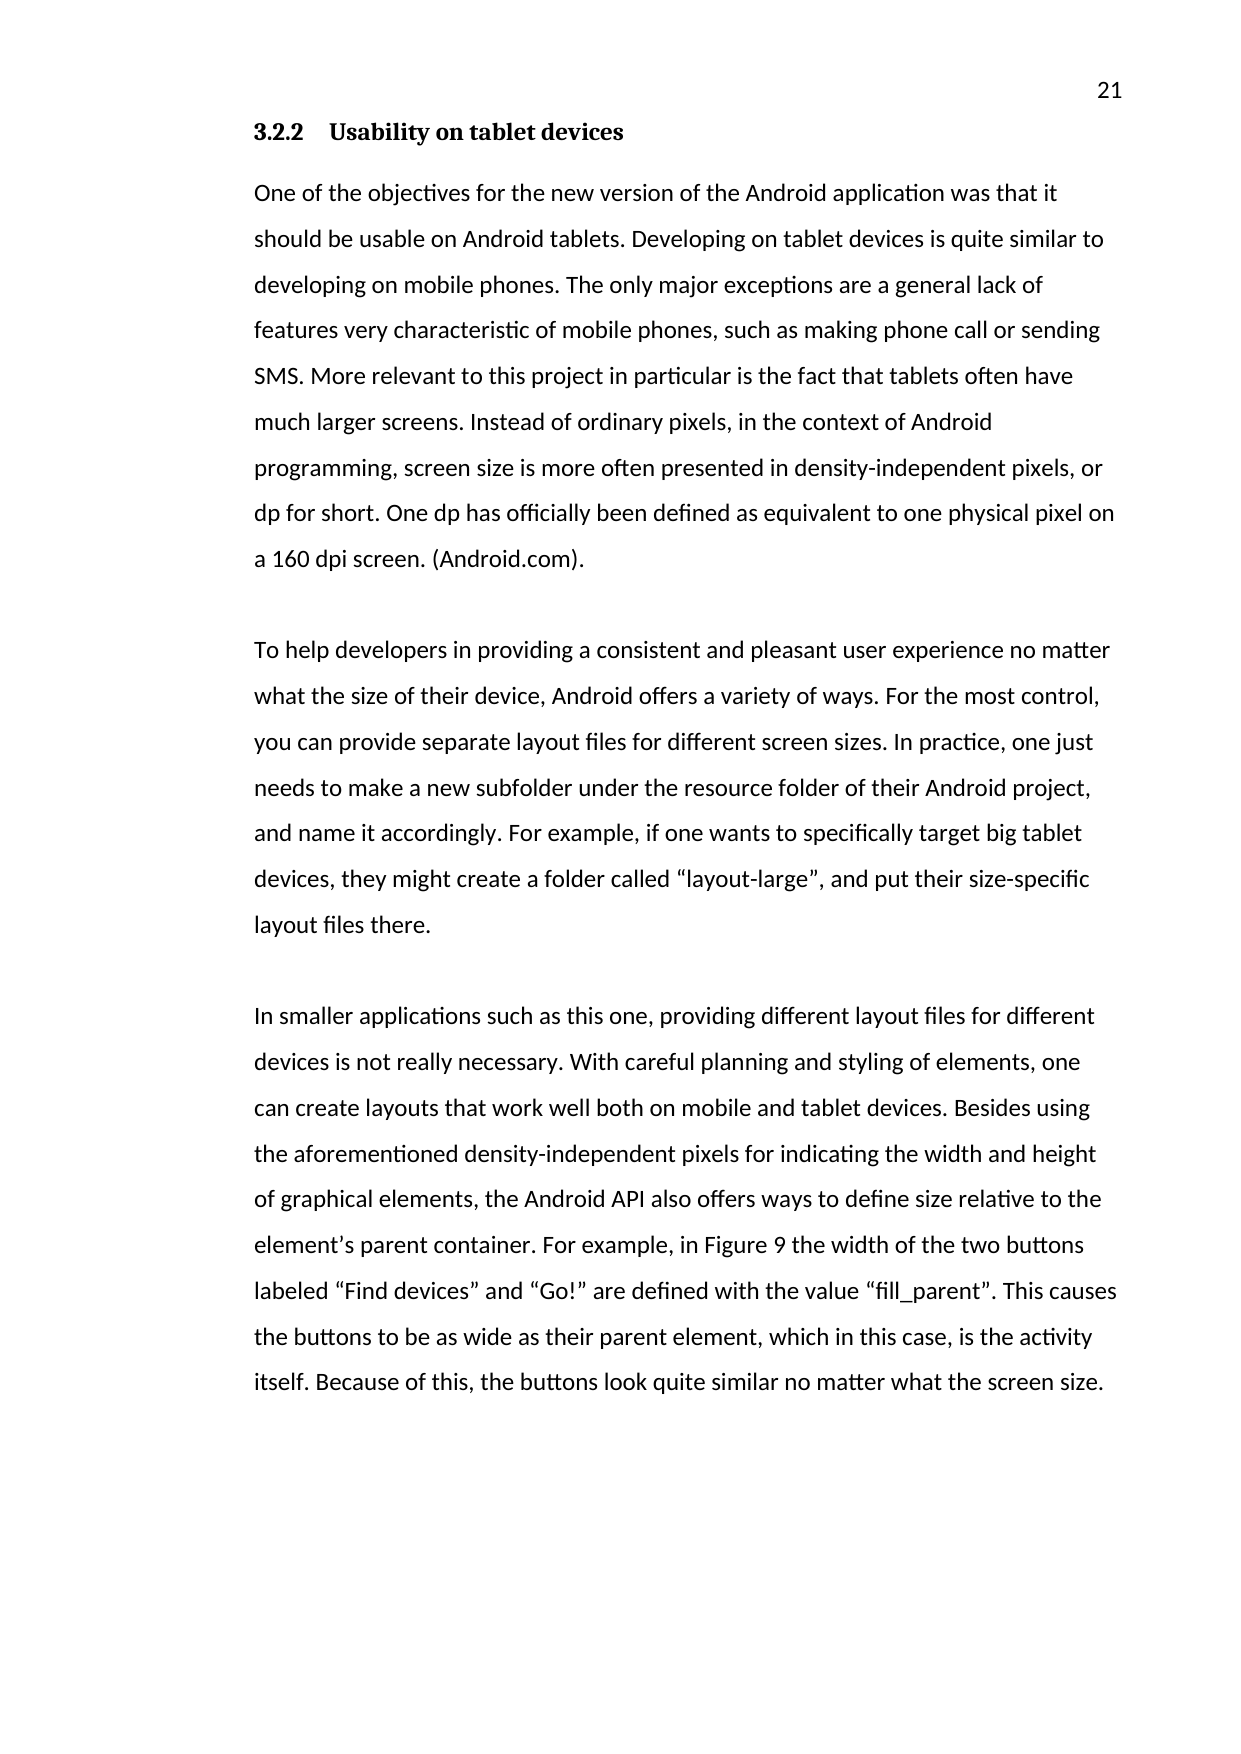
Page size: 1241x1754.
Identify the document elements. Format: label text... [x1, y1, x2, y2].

text One of the objectives for the new version of the Android application was that it should be usable on Android tablets. Developing on tablet devices is quite similar to developing on mobile phones. The only major exceptions are a general lack of features very characteristic of mobile phones, such as making phone call or sending SMS. More relevant to this project in particular is the fact that tablets often have much larger screens. Instead of ordinary pixels, in the context of Android programming, screen size is more often presented in density-independent pixels, or dp for short. One dp has officially been defined as equivalent to one physical pixel on a 160 dpi screen. (Android.com). [254, 177, 1122, 574]
text In smaller applications such as this one, providing different layout files for different devices is not really necessary. With careful planning and styling of elements, one can create layouts that work well both on mobile and tablet devices. Besides using the aforementioned density-independent pixels for indicating the width and height of graphical elements, the Android API also offers ways to define size relative to the element’s parent container. For example, in Figure 9 the width of the two buttons labeled “Find devices” and “Go!” are defined with the value “fill_parent”. This causes the buttons to be as wide as their parent element, which in this case, is the activity itself. Because of this, the buttons look quite similar no matter what the screen size. [254, 1001, 1122, 1397]
text To help developers in providing a consistent and pleasant user experience no matter what the size of their device, Android offers a variety of ways. For the most control, you can provide separate layout files for different screen sizes. In practice, one just needs to make a new subfolder under the resource folder of their Android project, and name it accordingly. For example, if one wants to specifically target big tablet devices, they might create a folder called “layout-large”, and put their size-specific layout files there. [254, 635, 1122, 939]
subtitle Usability on tablet devices [254, 118, 1122, 147]
